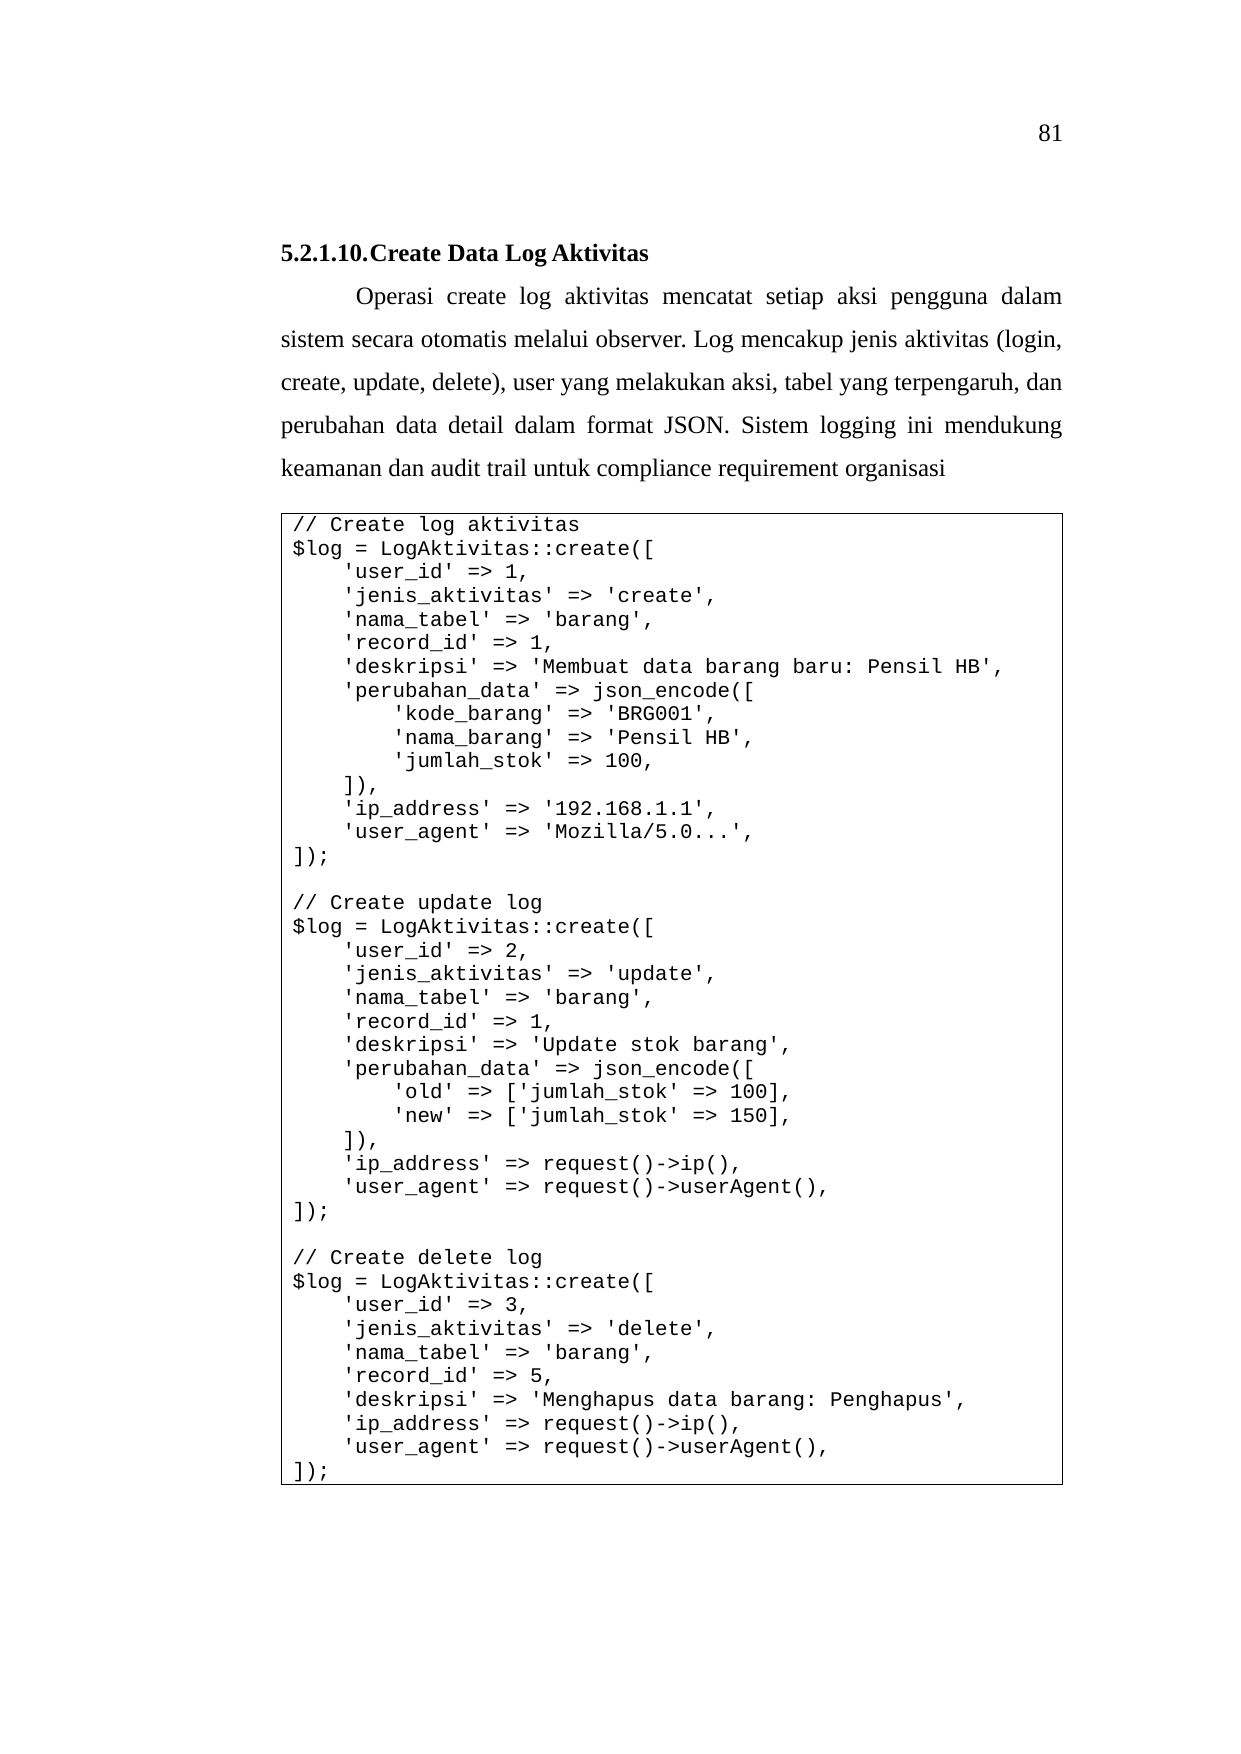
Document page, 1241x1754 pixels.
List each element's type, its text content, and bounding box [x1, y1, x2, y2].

text Operasi create log aktivitas mencatat setiap aksi pengguna dalam sistem secara otomatis melalui observer. Log mencakup jenis aktivitas (login, create, update, delete), user yang melakukan aksi, tabel yang terpengaruh, dan perubahan data detail dalam format JSON. Sistem logging ini mendukung keamanan dan audit trail untuk compliance requirement organisasi [281, 281, 1063, 482]
table_header // Create log aktivitas $log = LogAktivitas::create([ 'user_id' => 1, 'jenis_aktivitas' => 'create', 'nama_tabel' => 'barang', 'record_id' => 1, 'deskripsi' => 'Membuat data barang baru: Pensil HB', 'perubahan_data' => json_encode([ 'kode_barang' => 'BRG001', 'nama_barang' => 'Pensil HB', 'jumlah_stok' => 100, ]), 'ip_address' => '192.168.1.1', 'user_agent' => 'Mozilla/5.0...', ]); // Create update log $log = LogAktivitas::create([ 'user_id' => 2, 'jenis_aktivitas' => 'update', 'nama_tabel' => 'barang', 'record_id' => 1, 'deskripsi' => 'Update stok barang', 'perubahan_data' => json_encode([ 'old' => ['jumlah_stok' => 100], 'new' => ['jumlah_stok' => 150], ]), 'ip_address' => request()->ip(), 'user_agent' => request()->userAgent(), ]); // Create delete log $log = LogAktivitas::create([ 'user_id' => 3, 'jenis_aktivitas' => 'delete', 'nama_tabel' => 'barang', 'record_id' => 5, 'deskripsi' => 'Menghapus data barang: Penghapus', 'ip_address' => request()->ip(), 'user_agent' => request()->userAgent(), ]); [282, 514, 1062, 1483]
subtitle Create Data Log Aktivitas [281, 238, 1063, 266]
